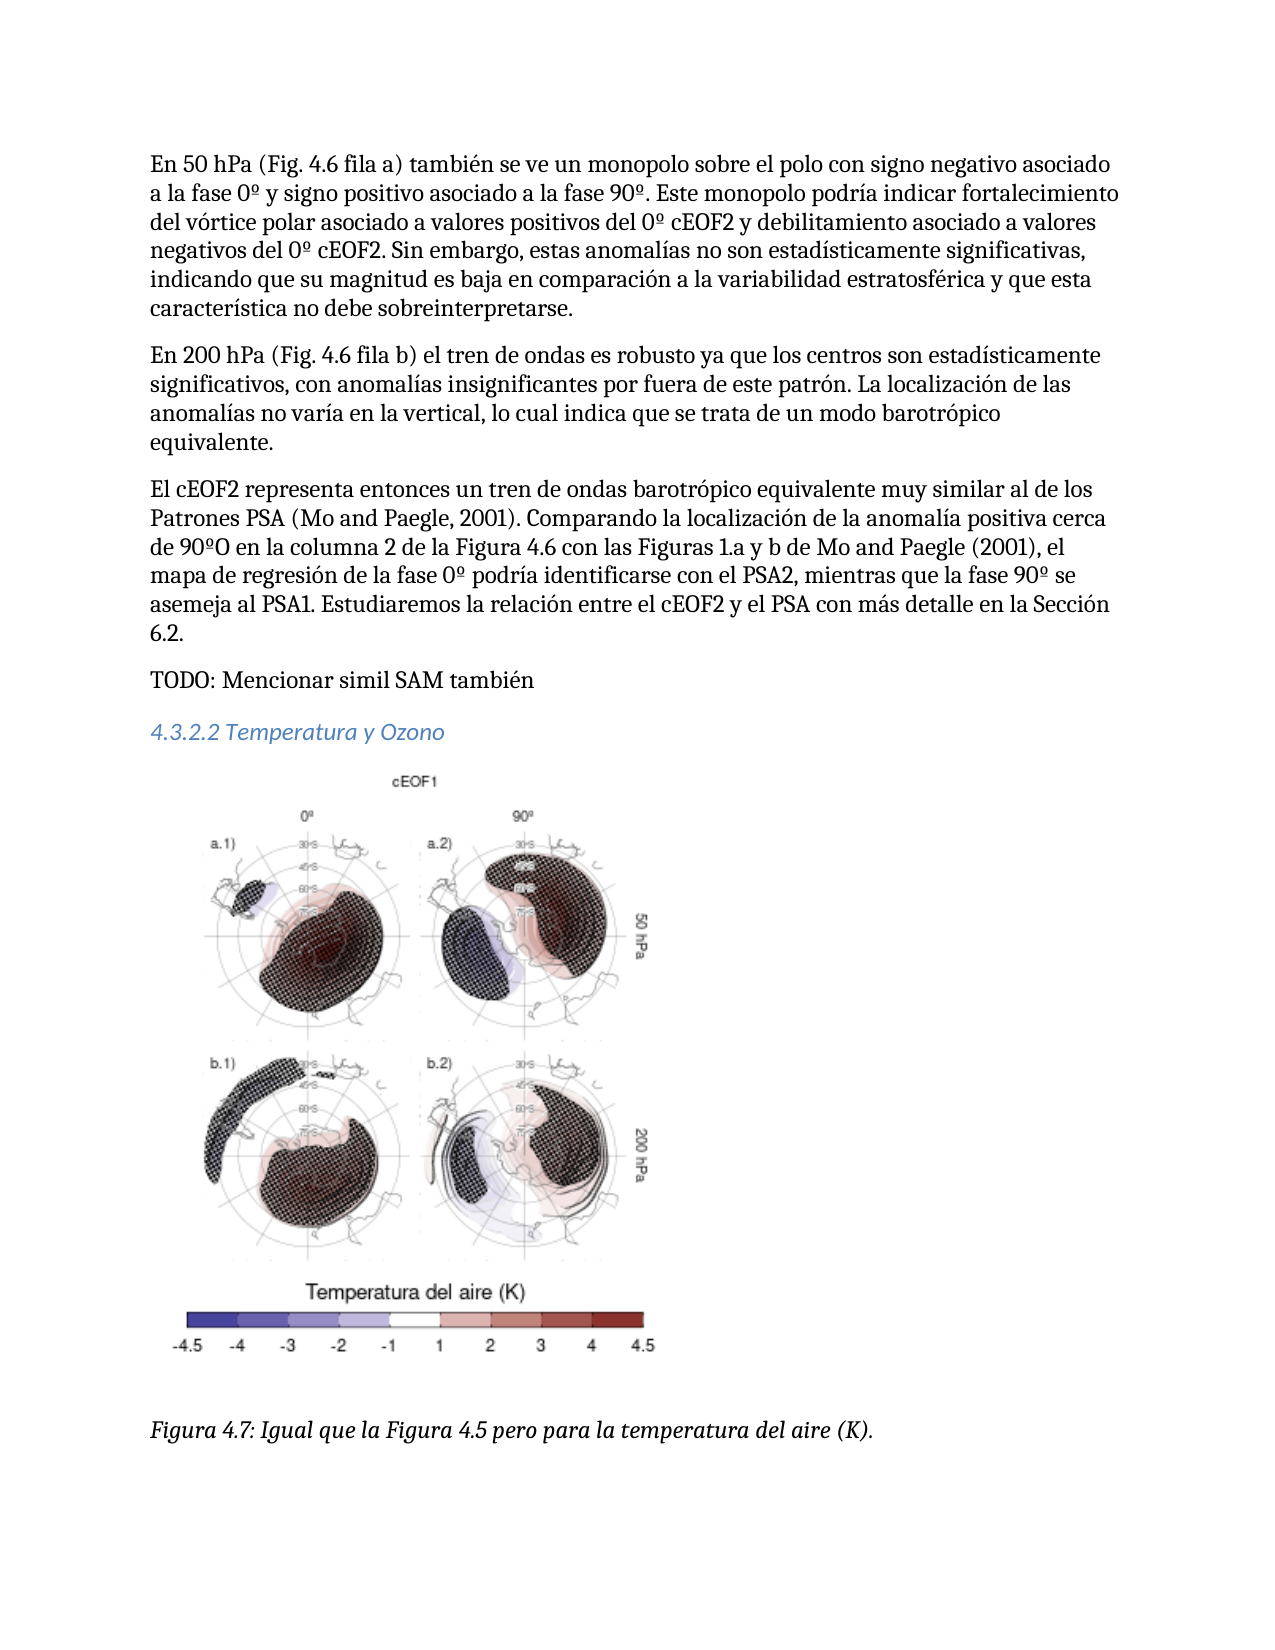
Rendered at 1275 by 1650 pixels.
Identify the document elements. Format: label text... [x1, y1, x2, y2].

text El cEOF2 representa entonces un tren de ondas barotrópico equivalente muy similar al de los Patrones PSA (Mo and Paegle, 2001). Comparando la localización de la anomalía positiva cerca de 90ºO en la columna 2 de la Figura 4.6 con las Figuras 1.a y b de Mo and Paegle (2001), el mapa de regresión de la fase 0º podría identificarse con el PSA2, mientras que la fase 90º se asemeja al PSA1. Estudiaremos la relación entre el cEOF2 y el PSA con más detalle en la Sección 6.2. [150, 475, 1125, 647]
picture [168, 746, 668, 1396]
text En 50 hPa (Fig. 4.6 fila a) también se ve un monopolo sobre el polo con signo negativo asociado a la fase 0º y signo positivo asociado a la fase 90º. Este monopolo podría indicar fortalecimiento del vórtice polar asociado a valores positivos del 0º cEOF2 y debilitamiento asociado a valores negativos del 0º cEOF2. Sin embargo, estas anomalías no son estadísticamente significativas, indicando que su magnitud es baja en comparación a la variabilidad estratosférica y que esta característica no debe sobreinterpretarse. [150, 150, 1125, 322]
text Figura 4.7: Igual que la Figura 4.5 pero para la temperatura del aire (K). [150, 1416, 1125, 1445]
text TODO: Mencionar simil SAM también [150, 666, 1125, 695]
text En 200 hPa (Fig. 4.6 fila b) el tren de ondas es robusto ya que los centros son estadísticamente significativos, con anomalías insignificantes por fuera de este patrón. La localización de las anomalías no varía en la vertical, lo cual indica que se trata de un modo barotrópico equivalente. [150, 341, 1125, 456]
subtitle 4.3.2.2 Temperatura y Ozono [150, 716, 1125, 746]
